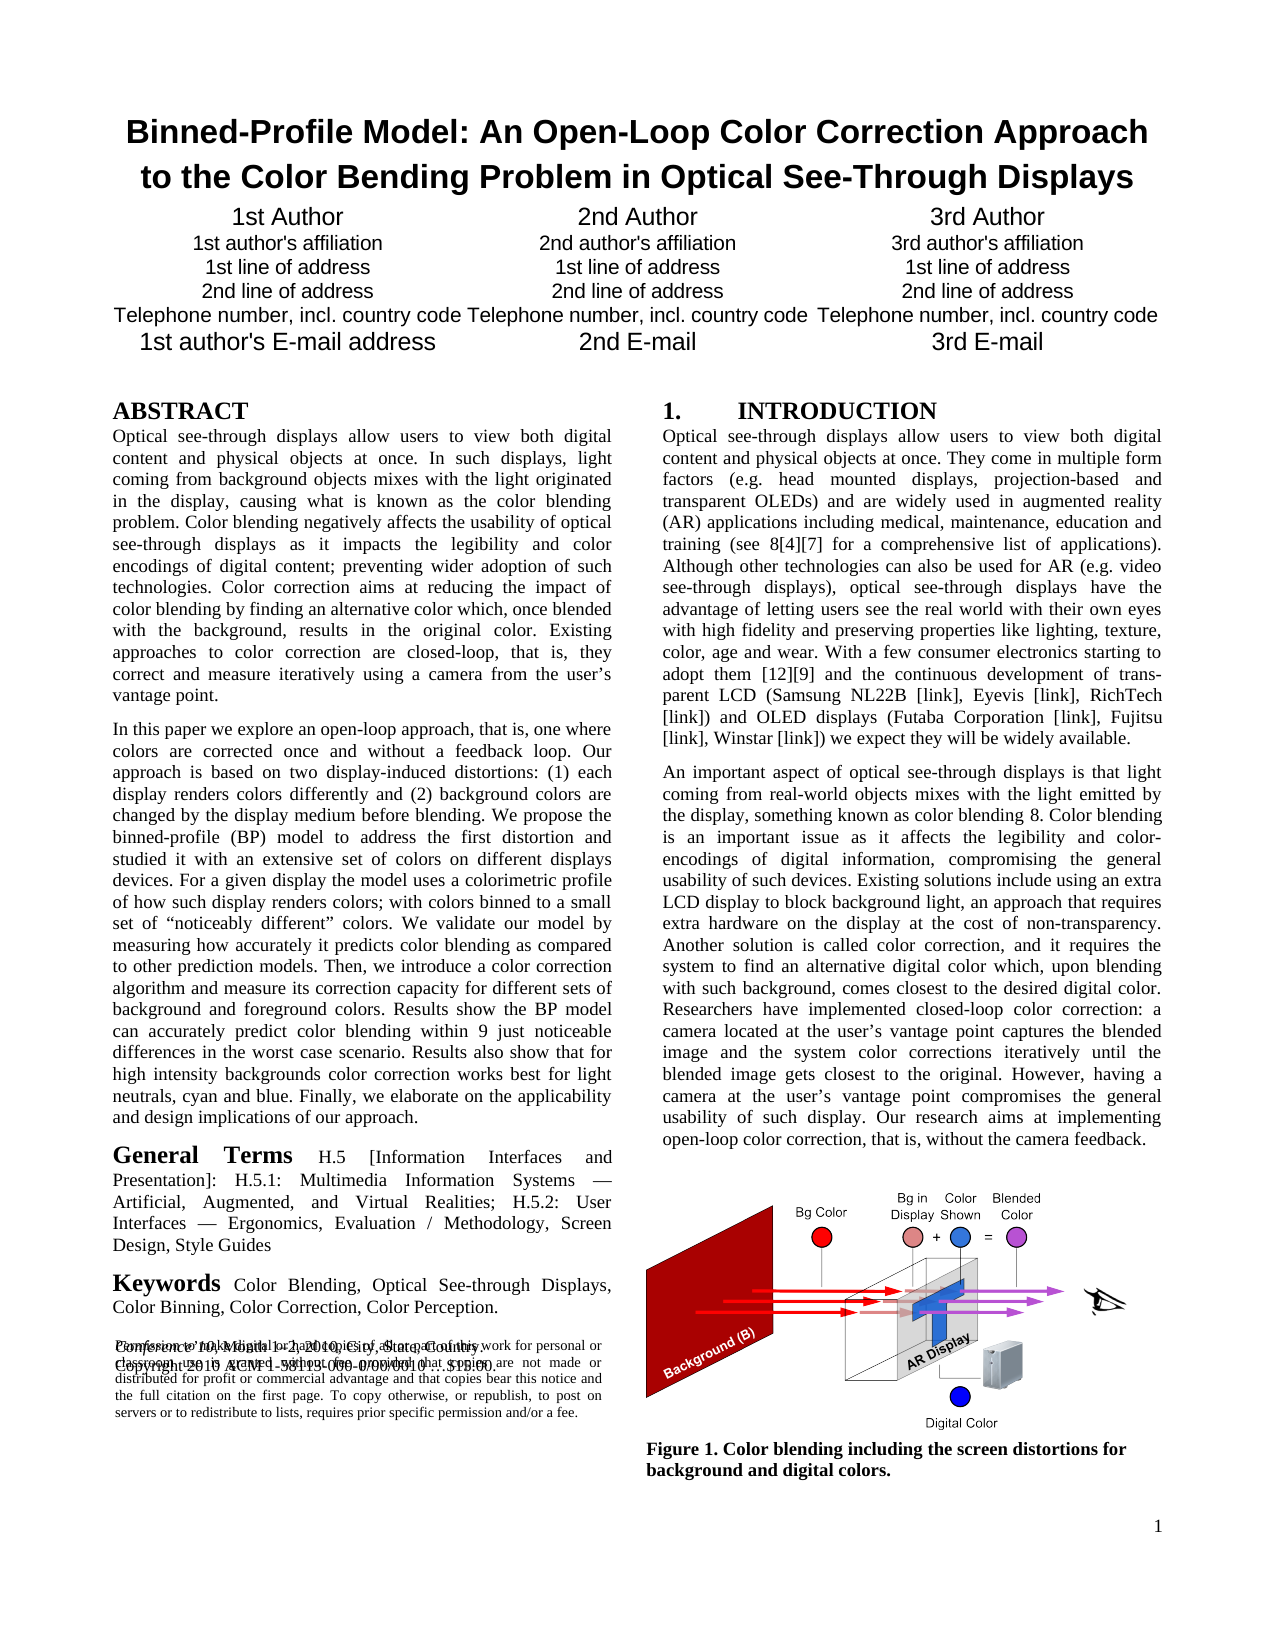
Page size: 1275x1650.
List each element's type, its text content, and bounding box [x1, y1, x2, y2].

text 1st Author [112, 202, 462, 231]
text In this paper we explore an open-loop approach, that is, one where colors are corrected once and without a feedback loop. Our approach is based on two display-induced distortions: (1) each display renders colors differently and (2) background colors are changed by the display medium before blending. We propose the binned-profile (BP) model to address the first distortion and studied it with an extensive set of colors on different displays devices. For a given display the model uses a colorimetric profile of how such display renders colors; with colors binned to a small set of “noticeably different” colors. We validate our model by measuring how accurately it predicts color blending as compared to other prediction models. Then, we introduce a color correction algorithm and measure its correction capacity for different sets of background and foreground colors. Results show the BP model can accurately predict color blending within 9 just noticeable differences in the worst case scenario. Results also show that for high intensity backgrounds color correction works best for light neutrals, cyan and blue. Finally, we elaborate on the applicability and design implications of our approach. [112, 718, 613, 1128]
text 2nd Author [462, 202, 812, 231]
picture [646, 1193, 1133, 1430]
text Keywords Color Blending, Optical See-through Displays, Color Binning, Color Correction, Color Perception. [112, 1268, 613, 1318]
text Optical see-through displays allow users to view both digital content and physical objects at once. In such displays, light coming from background objects mixes with the light originated in the display, causing what is known as the color blending problem. Color blending negatively affects the usability of optical see-through displays as it impacts the legibility and color encodings of digital content; preventing wider adoption of such technologies. Color correction aims at reducing the impact of color blending by finding an alternative color which, once blended with the background, results in the original color. Existing approaches to color correction are closed-loop, that is, they correct and measure iteratively using a camera from the user’s vantage point. [112, 425, 613, 706]
text 2nd author's affiliation 1st line of address 2nd line of address Telephone number, incl. country code [462, 231, 812, 326]
text 1st author's E-mail address [112, 326, 462, 355]
subtitle INTRODUCTION [662, 396, 1162, 425]
title to the Color Bending Problem in Optical See-Through Displays [112, 157, 1162, 196]
text 3rd Author [812, 202, 1162, 231]
text Optical see-through displays allow users to view both digital content and physical objects at once. They come in multiple form factors (e.g. head mounted displays, projection-based and transparent OLEDs) and are widely used in augmented reality (AR) applications including medical, maintenance, education and training (see 8[4][7] for a comprehensive list of applications). Although other technologies can also be used for AR (e.g. video see-through displays), optical see-through displays have the advantage of letting users see the real world with their own eyes with high fidelity and preserving properties like lighting, texture, color, age and wear. With a few consumer electronics starting to adopt them [12][9] and the continuous development of trans-parent LCD (Samsung NL22B [link], Eyevis [link], RichTech [link]) and OLED displays (Futaba Corporation [link], Fujitsu [link], Winstar [link]) we expect they will be widely available. [662, 425, 1162, 749]
text 3rd author's affiliation 1st line of address 2nd line of address Telephone number, incl. country code [812, 231, 1162, 326]
text 1st author's affiliation 1st line of address 2nd line of address Telephone number, incl. country code [112, 231, 462, 326]
title Binned-Profile Model: An Open-Loop Color Correction Approach [112, 112, 1162, 151]
text 2nd E-mail [462, 326, 812, 355]
text Conference’10, Month 1–2, 2010, City, State, Country. [115, 1337, 602, 1356]
text ABSTRACT [112, 396, 613, 425]
text General Terms H.5 [Information Interfaces and Presentation]: H.5.1: Multimedia Information Systems — Artificial, Augmented, and Virtual Realities; H.5.2: User Interfaces — Ergonomics, Evaluation / Methodology, Screen Design, Style Guides [112, 1140, 613, 1255]
text Copyright 2010 ACM 1-58113-000-0/00/0010 …$15.00. [115, 1356, 602, 1375]
text An important aspect of optical see-through displays is that light coming from real-world objects mixes with the light emitted by the display, something known as color blending 8. Color blending is an important issue as it affects the legibility and color-encodings of digital information, compromising the general usability of such devices. Existing solutions include using an extra LCD display to block background light, an approach that requires extra hardware on the display at the cost of non-transparency. Another solution is called color correction, and it requires the system to find an alternative digital color which, upon blending with such background, comes closest to the desired digital color. Researchers have implemented closed-loop color correction: a camera located at the user’s vantage point captures the blended image and the system color corrections iteratively until the blended image gets closest to the original. However, having a camera at the user’s vantage point compromises the general usability of such display. Our research aims at implementing open-loop color correction, that is, without the camera feedback. [662, 761, 1162, 1149]
text 3rd E-mail [812, 326, 1162, 355]
